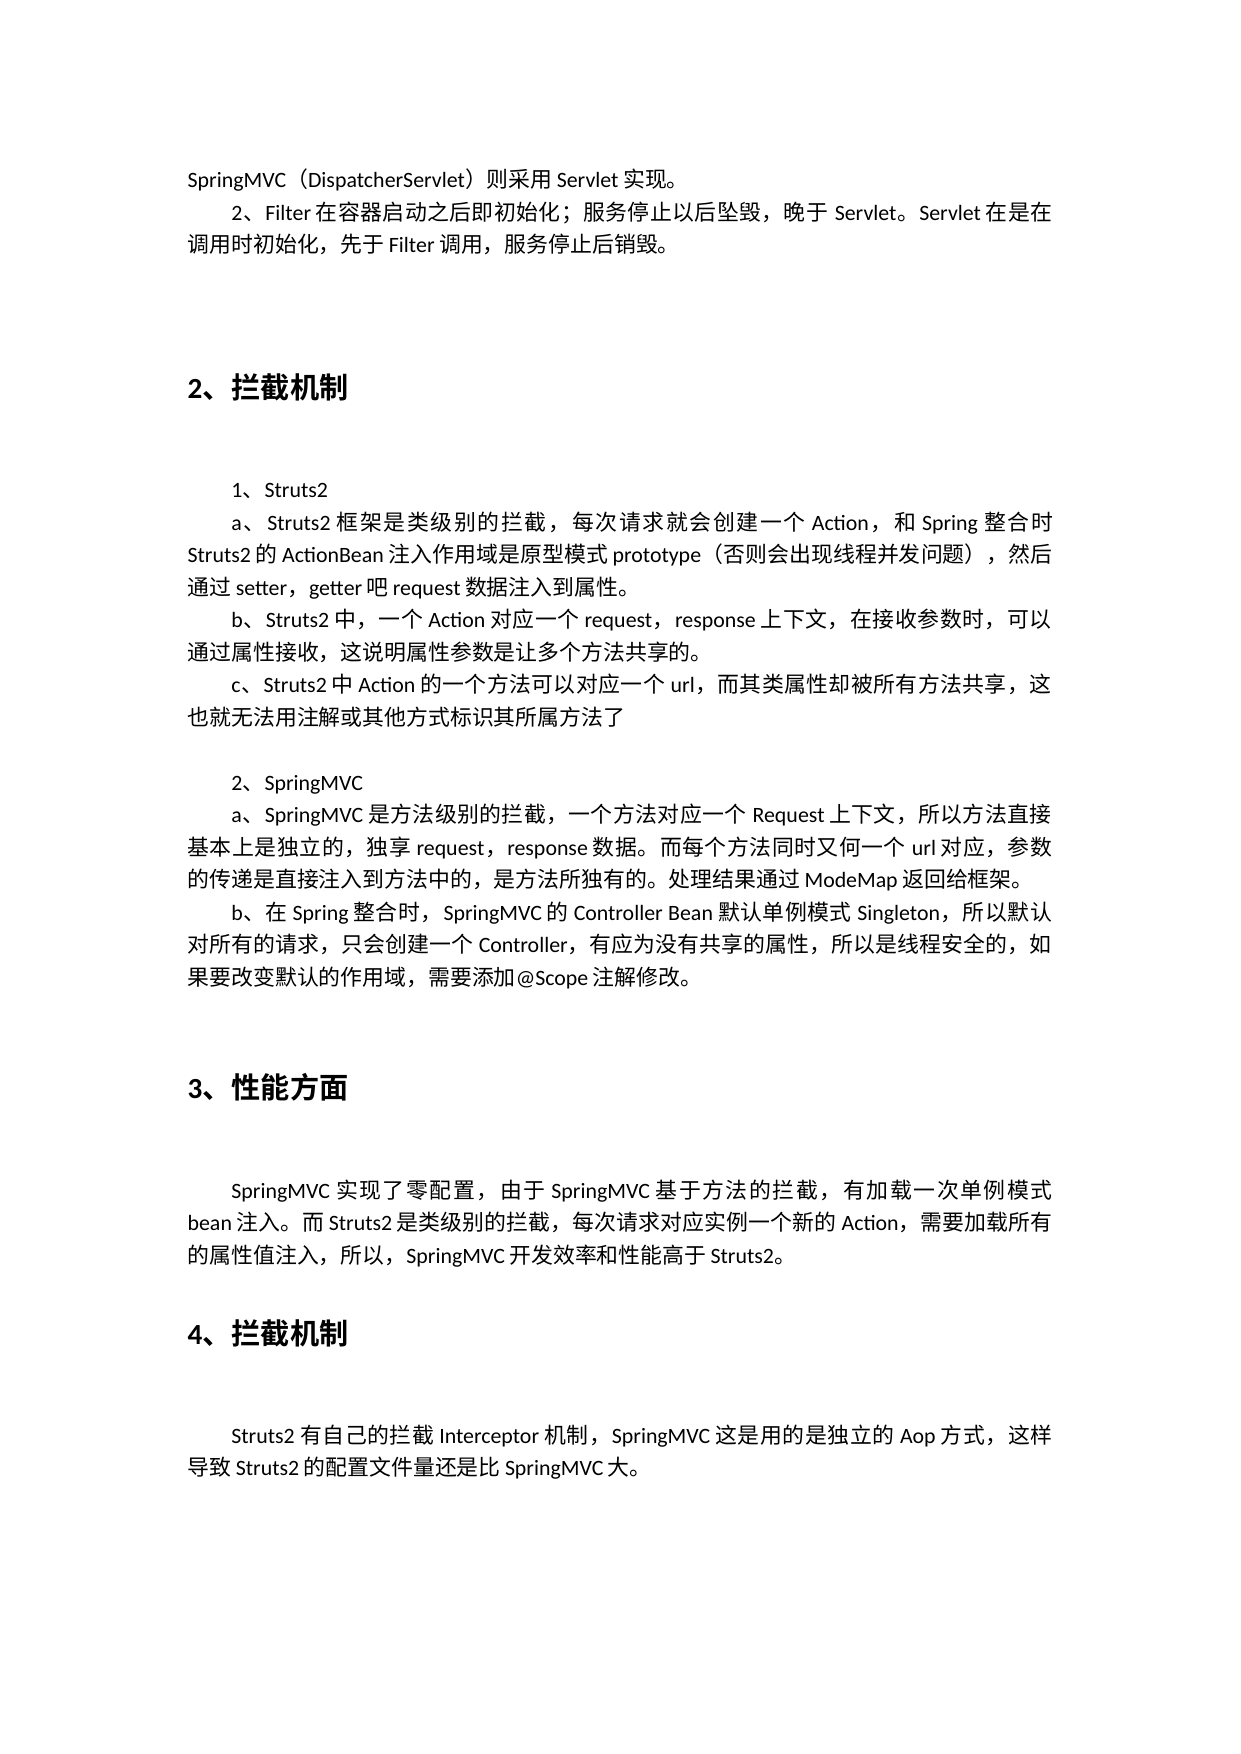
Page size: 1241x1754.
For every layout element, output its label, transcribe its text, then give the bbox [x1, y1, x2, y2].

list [187, 162, 1053, 194]
subtitle 3、性能方面 [187, 1054, 1053, 1119]
list a、Struts2框架是类级别的拦截，每次请求就会创建一个Action，和Spring整合时Struts2的ActionBean注入作用域是原型模式prototype（否则会出现线程并发问题），然后通过setter，getter吧request数据注入到属性。 [187, 504, 1053, 602]
list 2、Filter在容器启动之后即初始化；服务停止以后坠毁，晚于Servlet。Servlet在是在调用时初始化，先于Filter调用，服务停止后销毁。 [187, 194, 1053, 259]
subtitle 2、拦截机制 [187, 354, 1053, 419]
list a、SpringMVC是方法级别的拦截，一个方法对应一个Request上下文，所以方法直接基本上是独立的，独享request，response数据。而每个方法同时又何一个url对应，参数的传递是直接注入到方法中的，是方法所独有的。处理结果通过ModeMap返回给框架。 [187, 797, 1053, 894]
list c、Struts2中Action的一个方法可以对应一个url，而其类属性却被所有方法共享，这也就无法用注解或其他方式标识其所属方法了 [187, 667, 1053, 732]
list SpringMVC实现了零配置，由于SpringMVC基于方法的拦截，有加载一次单例模式bean注入。而Struts2是类级别的拦截，每次请求对应实例一个新的Action，需要加载所有的属性值注入，所以，SpringMVC开发效率和性能高于Struts2。 [187, 1172, 1053, 1270]
list Struts2有自己的拦截Interceptor机制，SpringMVC这是用的是独立的Aop方式，这样导致Struts2的配置文件量还是比SpringMVC大。 [187, 1417, 1053, 1482]
list 1、Struts2 [187, 472, 1053, 504]
subtitle 4、拦截机制 [187, 1299, 1053, 1364]
list b、Struts2中，一个Action对应一个request，response上下文，在接收参数时，可以通过属性接收，这说明属性参数是让多个方法共享的。 [187, 602, 1053, 667]
list 2、SpringMVC [187, 764, 1053, 797]
list b、在Spring整合时，SpringMVC的Controller Bean默认单例模式Singleton，所以默认对所有的请求，只会创建一个Controller，有应为没有共享的属性，所以是线程安全的，如果要改变默认的作用域，需要添加@Scope注解修改。 [187, 894, 1053, 992]
